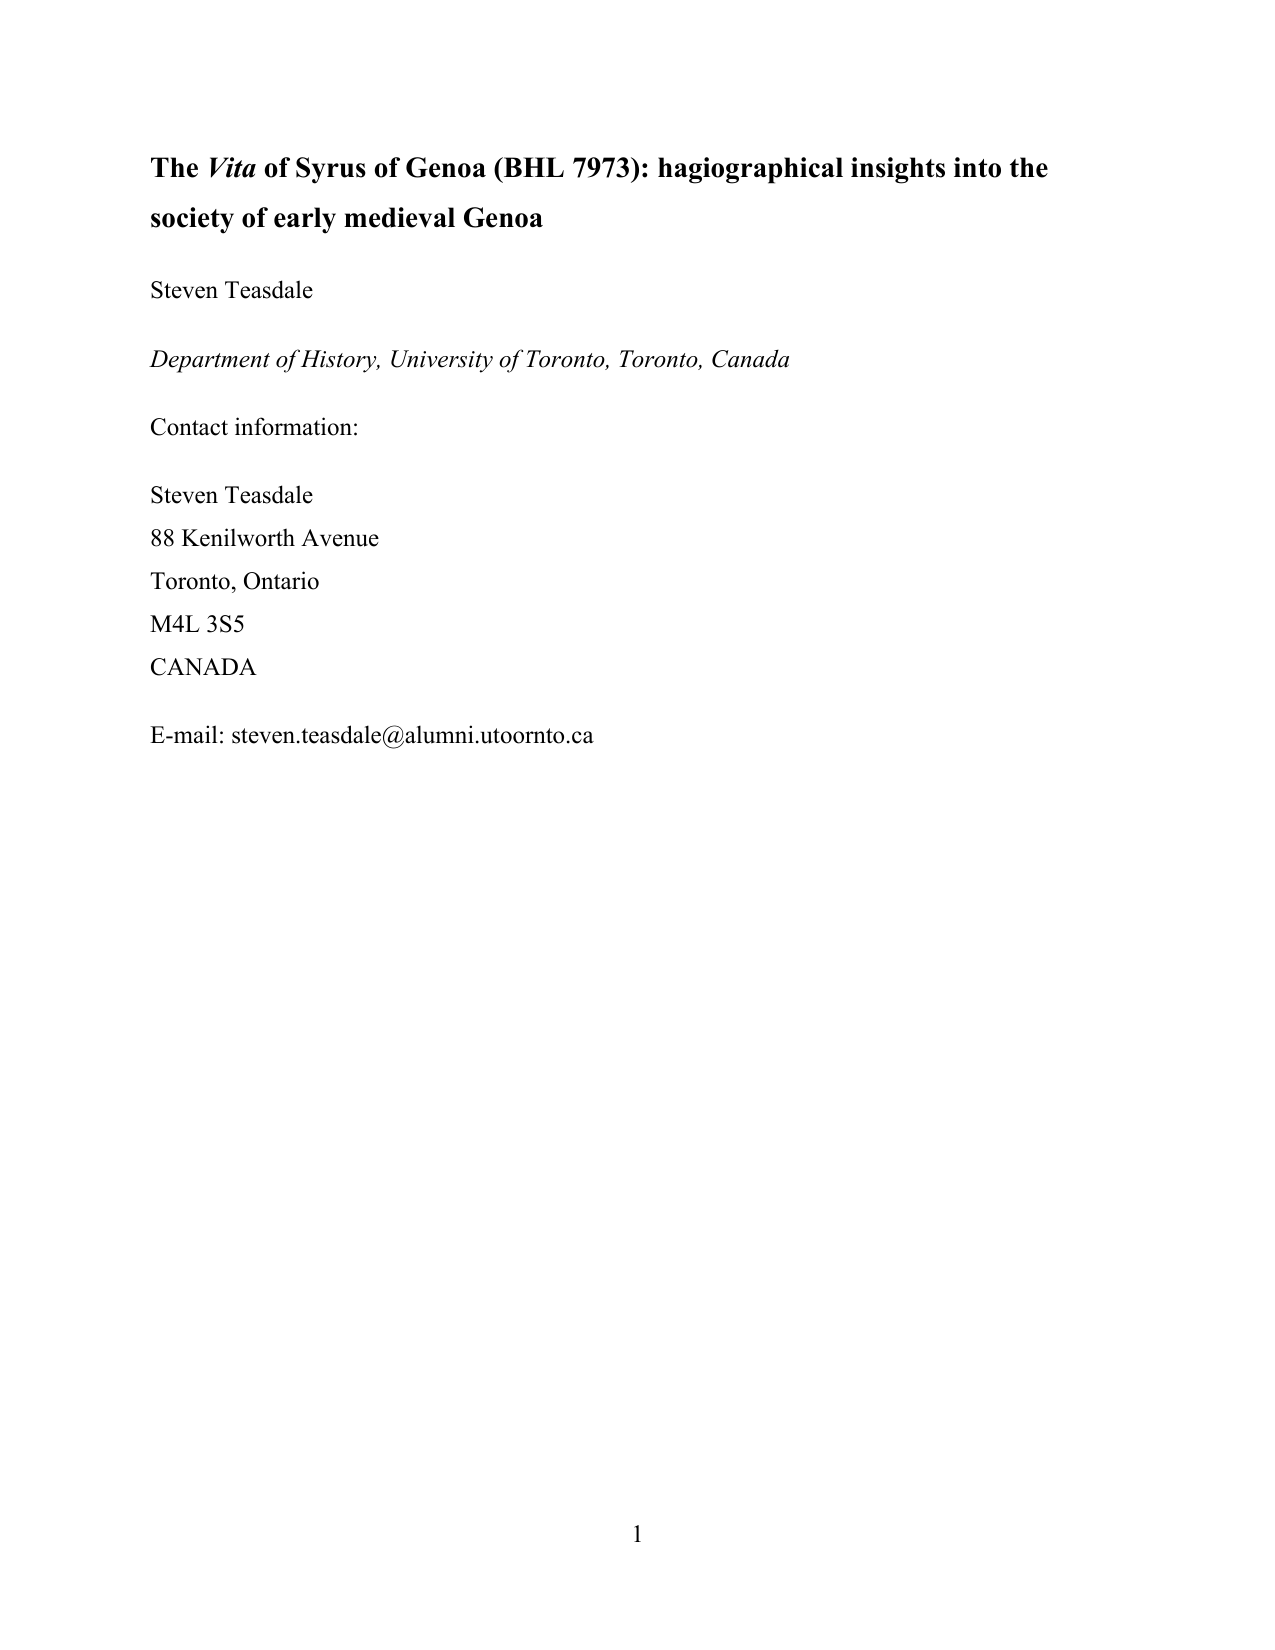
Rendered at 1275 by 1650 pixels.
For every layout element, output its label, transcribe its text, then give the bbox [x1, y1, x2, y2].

title Steven Teasdale [150, 276, 1125, 304]
text Steven Teasdale 88 Kenilworth Avenue Toronto, Ontario M4L 3S5 CANADA [150, 480, 1125, 681]
text Department of History, University of Toronto, Toronto, Canada [150, 344, 1125, 372]
text E-mail: steven.teasdale@alumni.utoornto.ca [150, 721, 1125, 749]
text Contact information: [150, 412, 1125, 441]
title The Vita of Syrus of Genoa (BHL 7973): hagiographical insights into the society of early medieval Genoa [150, 150, 1125, 234]
